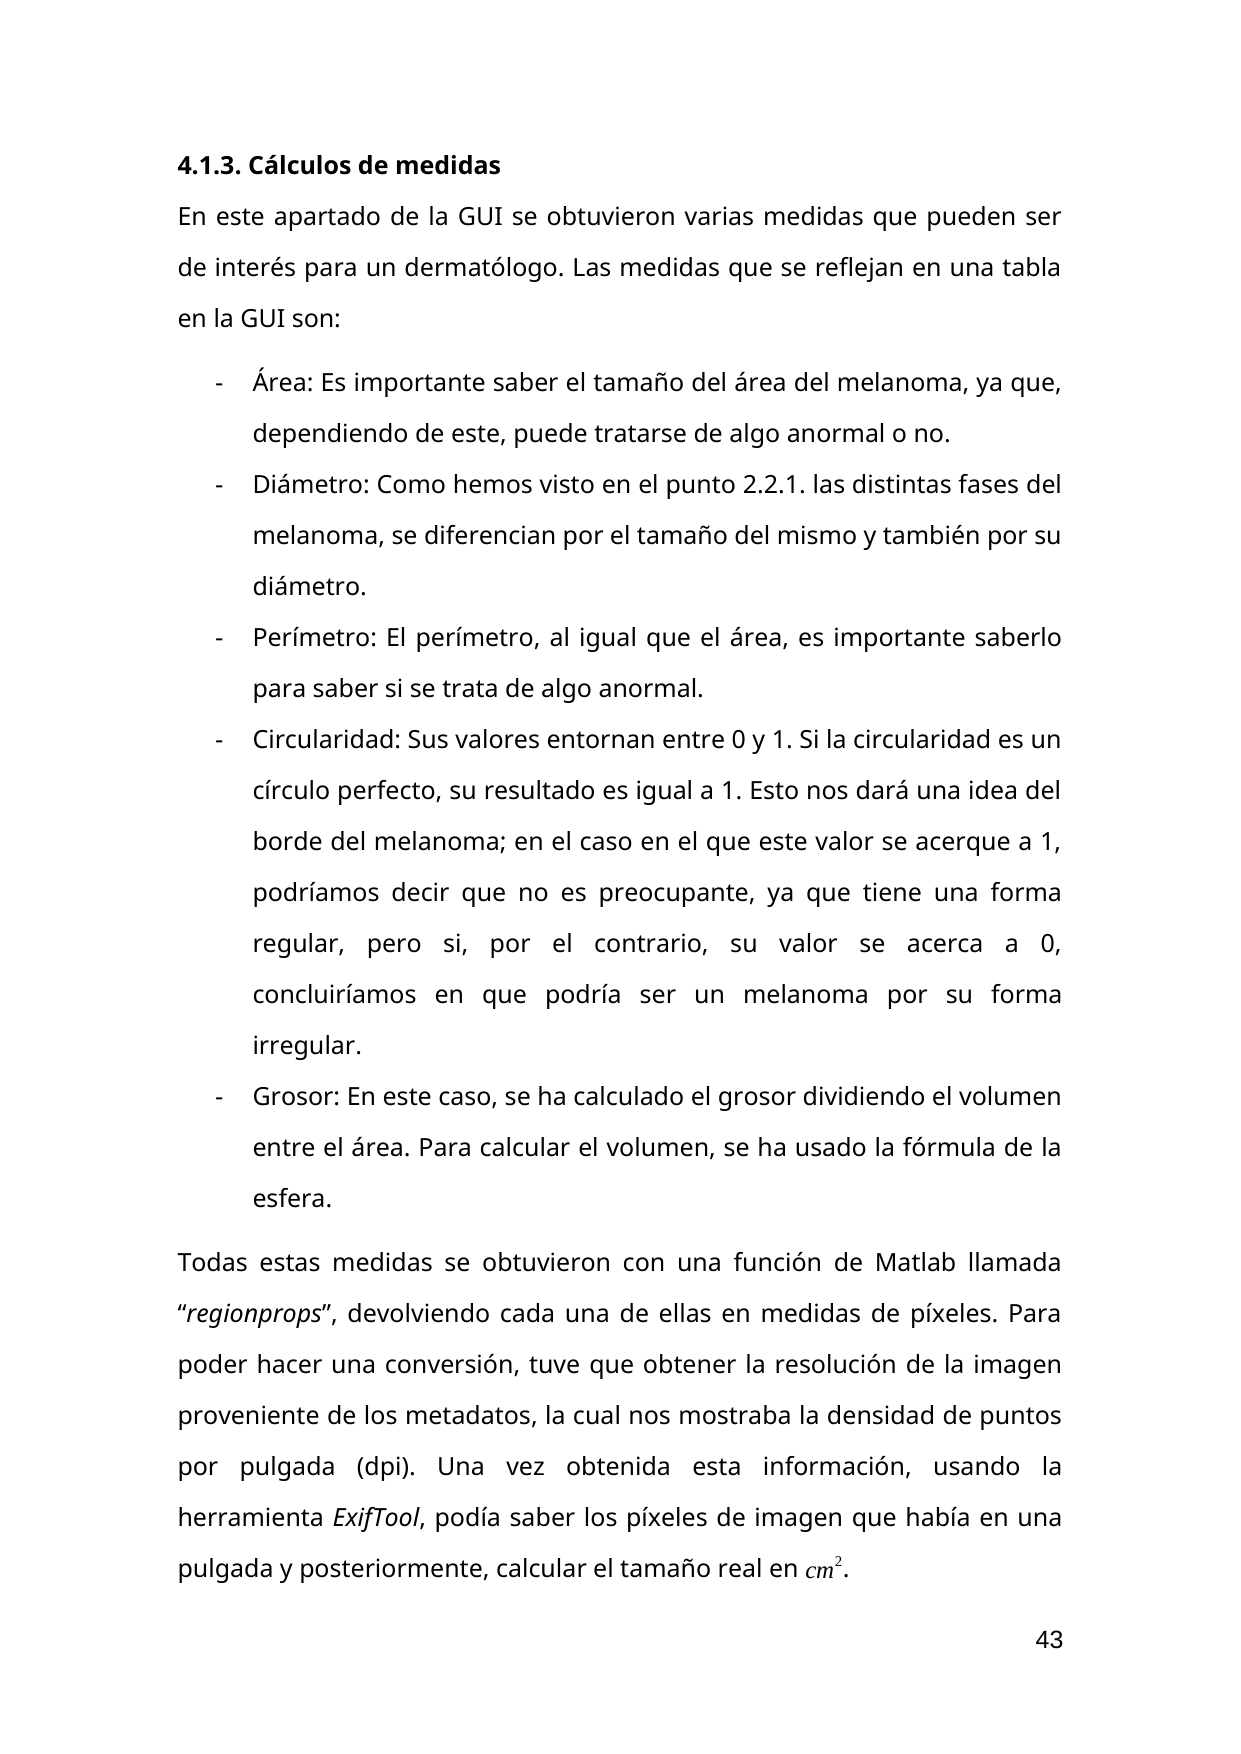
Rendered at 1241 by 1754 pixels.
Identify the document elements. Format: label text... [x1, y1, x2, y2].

text En este apartado de la GUI se obtuvieron varias medidas que pueden ser de interés para un dermatólogo. Las medidas que se reflejan en una tabla en la GUI son: [177, 199, 1063, 335]
list Diámetro: Como hemos visto en el punto 2.2.1. las distintas fases del melanoma, se diferencian por el tamaño del mismo y también por su diámetro. [215, 466, 1063, 602]
text Todas estas medidas se obtuvieron con una función de Matlab llamada “regionprops”, devolviendo cada una de ellas en medidas de píxeles. Para poder hacer una conversión, tuve que obtener la resolución de la imagen proveniente de los metadatos, la cual nos mostraba la densidad de puntos por pulgada (dpi). Una vez obtenida esta información, usando la herramienta ExifTool, podía saber los píxeles de imagen que había en una pulgada y posteriormente, calcular el tamaño real en . [177, 1244, 1063, 1585]
list Perímetro: El perímetro, al igual que el área, es importante saberlo para saber si se trata de algo anormal. [215, 619, 1063, 704]
list Área: Es importante saber el tamaño del área del melanoma, ya que, dependiendo de este, puede tratarse de algo anormal o no. [215, 364, 1063, 449]
list Circularidad: Sus valores entornan entre 0 y 1. Si la circularidad es un círculo perfecto, su resultado es igual a 1. Esto nos dará una idea del borde del melanoma; en el caso en el que este valor se acerque a 1, podríamos decir que no es preocupante, ya que tiene una forma regular, pero si, por el contrario, su valor se acerca a 0, concluiríamos en que podría ser un melanoma por su forma irregular. [215, 722, 1063, 1062]
list Grosor: En este caso, se ha calculado el grosor dividiendo el volumen entre el área. Para calcular el volumen, se ha usado la fórmula de la esfera. [215, 1079, 1063, 1215]
text 4.1.3. Cálculos de medidas [177, 148, 1063, 182]
